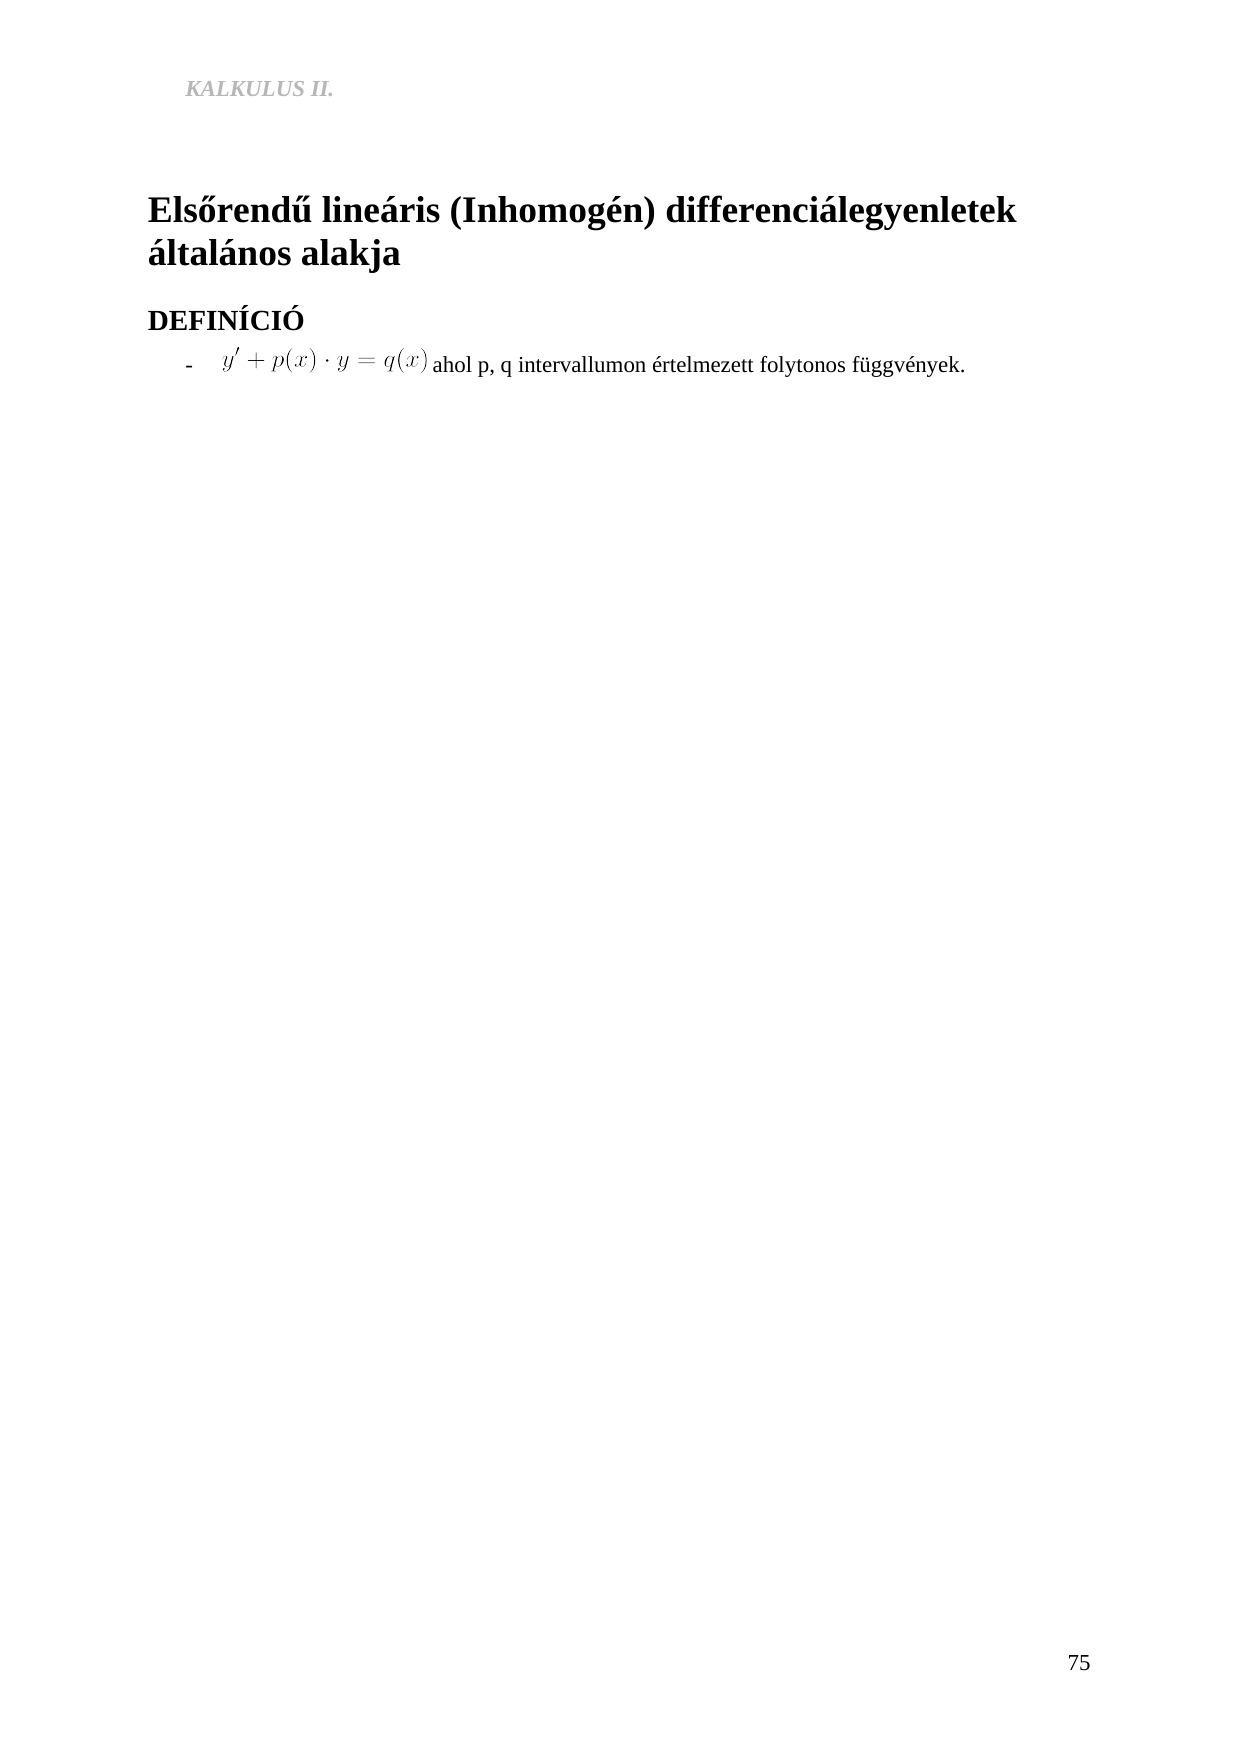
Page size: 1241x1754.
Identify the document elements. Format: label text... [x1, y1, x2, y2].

list ahol p, q intervallumon értelmezett folytonos függvények. [185, 347, 1090, 377]
subtitle DEFINÍCIÓ [148, 303, 1090, 336]
picture [222, 347, 427, 373]
subtitle Elsőrendű lineáris (Inhomogén) differenciálegyenletek általános alakja [148, 187, 1090, 274]
